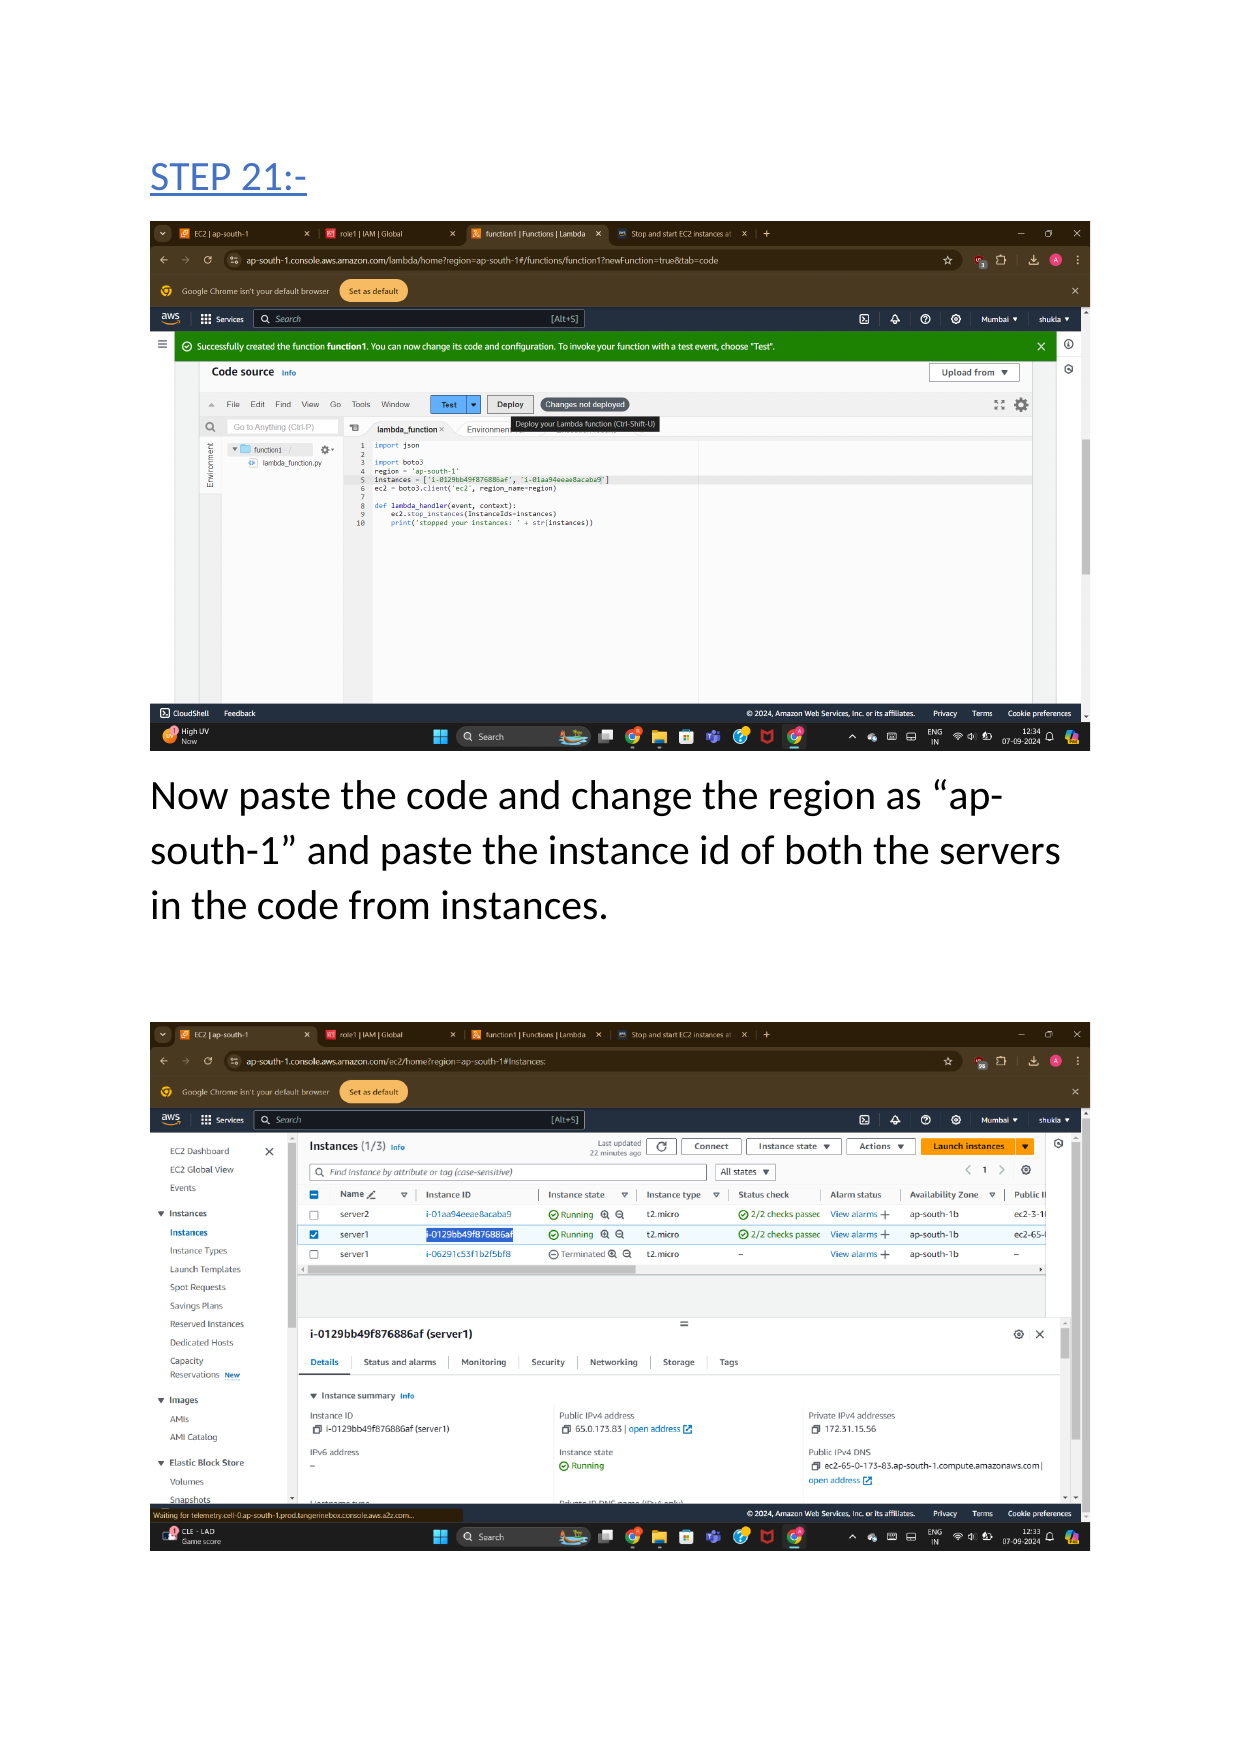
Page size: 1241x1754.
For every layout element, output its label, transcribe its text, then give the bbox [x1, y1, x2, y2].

picture [150, 221, 1091, 751]
text Now paste the code and change the region as “ap-south-1” and paste the instance id of both the servers in the code from instances. [150, 769, 1090, 930]
picture [150, 1022, 1091, 1551]
text STEP 21:- [150, 150, 1090, 201]
